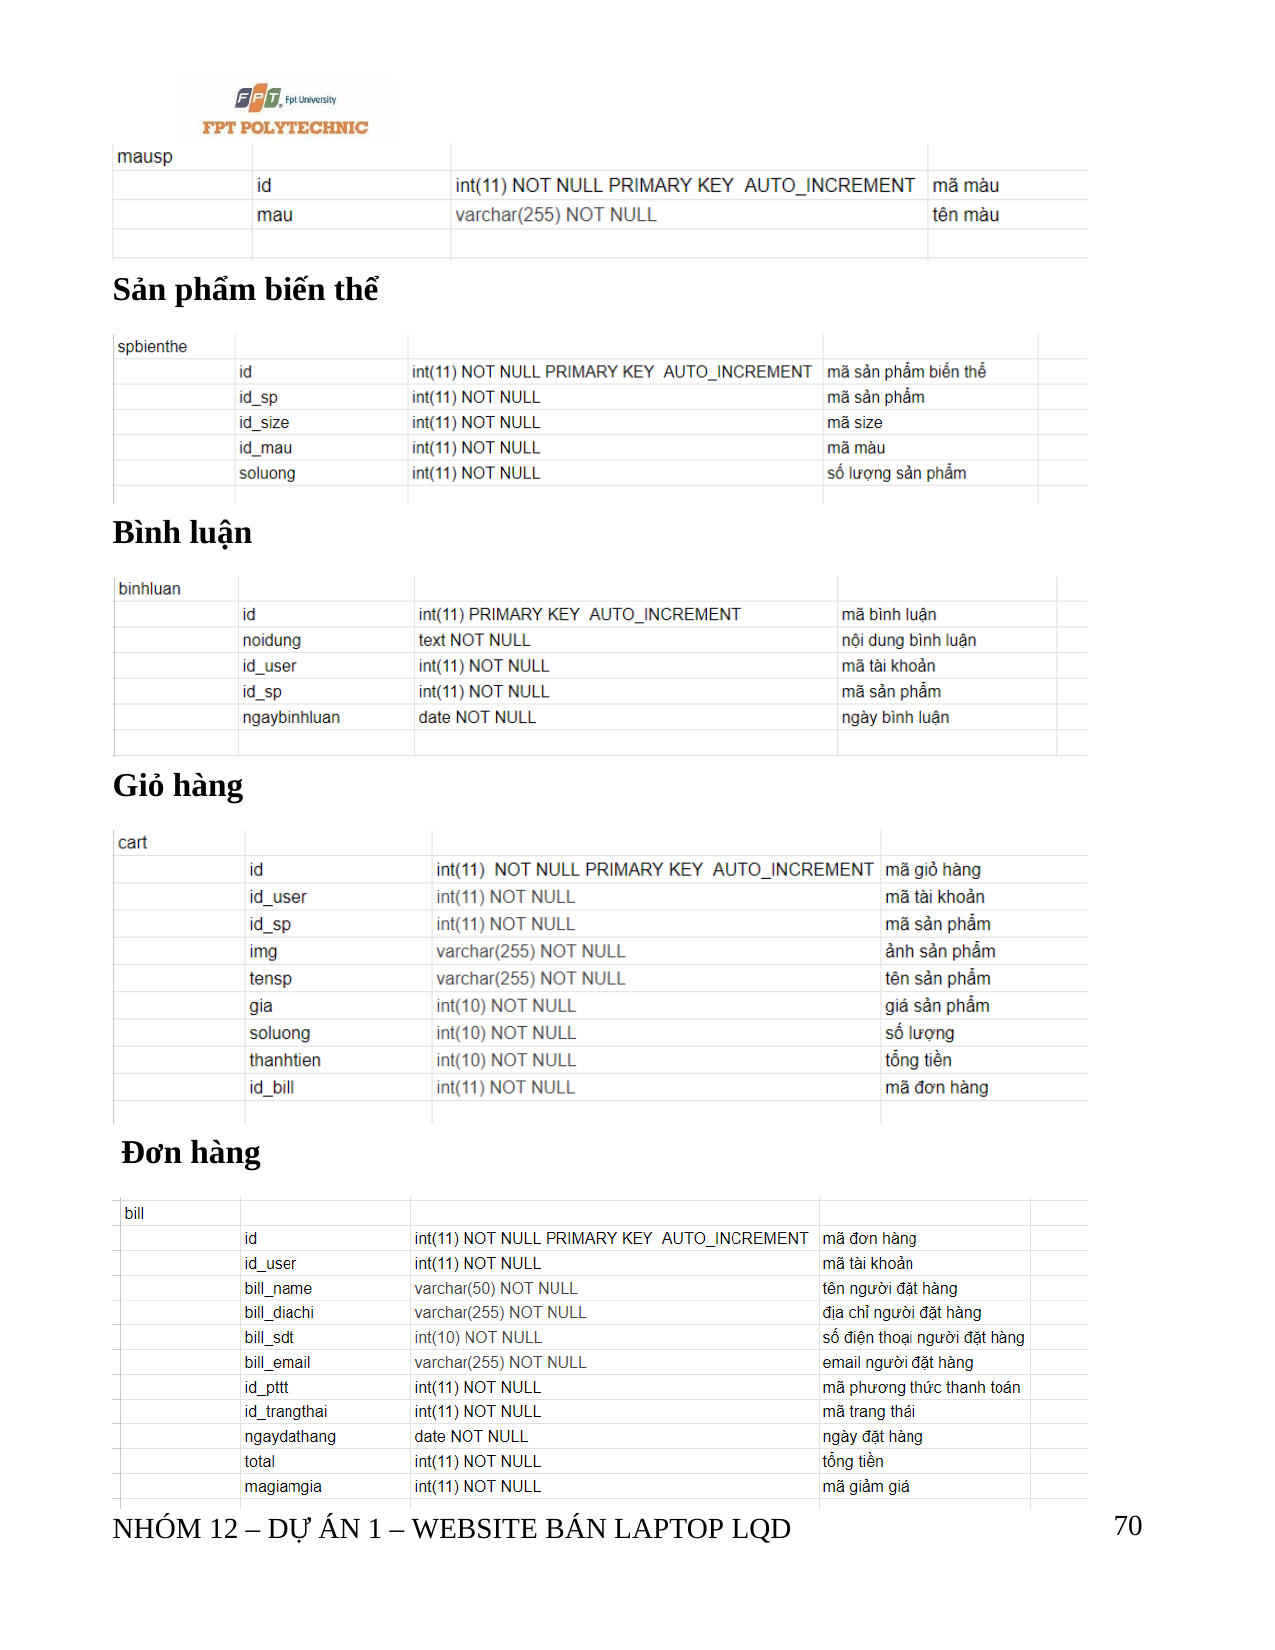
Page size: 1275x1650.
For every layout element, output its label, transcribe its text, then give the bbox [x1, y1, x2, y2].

picture [112, 830, 1088, 1124]
picture [112, 334, 1088, 504]
picture [112, 75, 1088, 261]
subtitle Bình luận [112, 513, 1198, 551]
subtitle Sản phẩm biến thể [112, 269, 1198, 308]
subtitle Giỏ hàng [112, 766, 1198, 804]
subtitle Đơn hàng [112, 1132, 1198, 1171]
picture [112, 1197, 1088, 1509]
picture [112, 577, 1088, 757]
